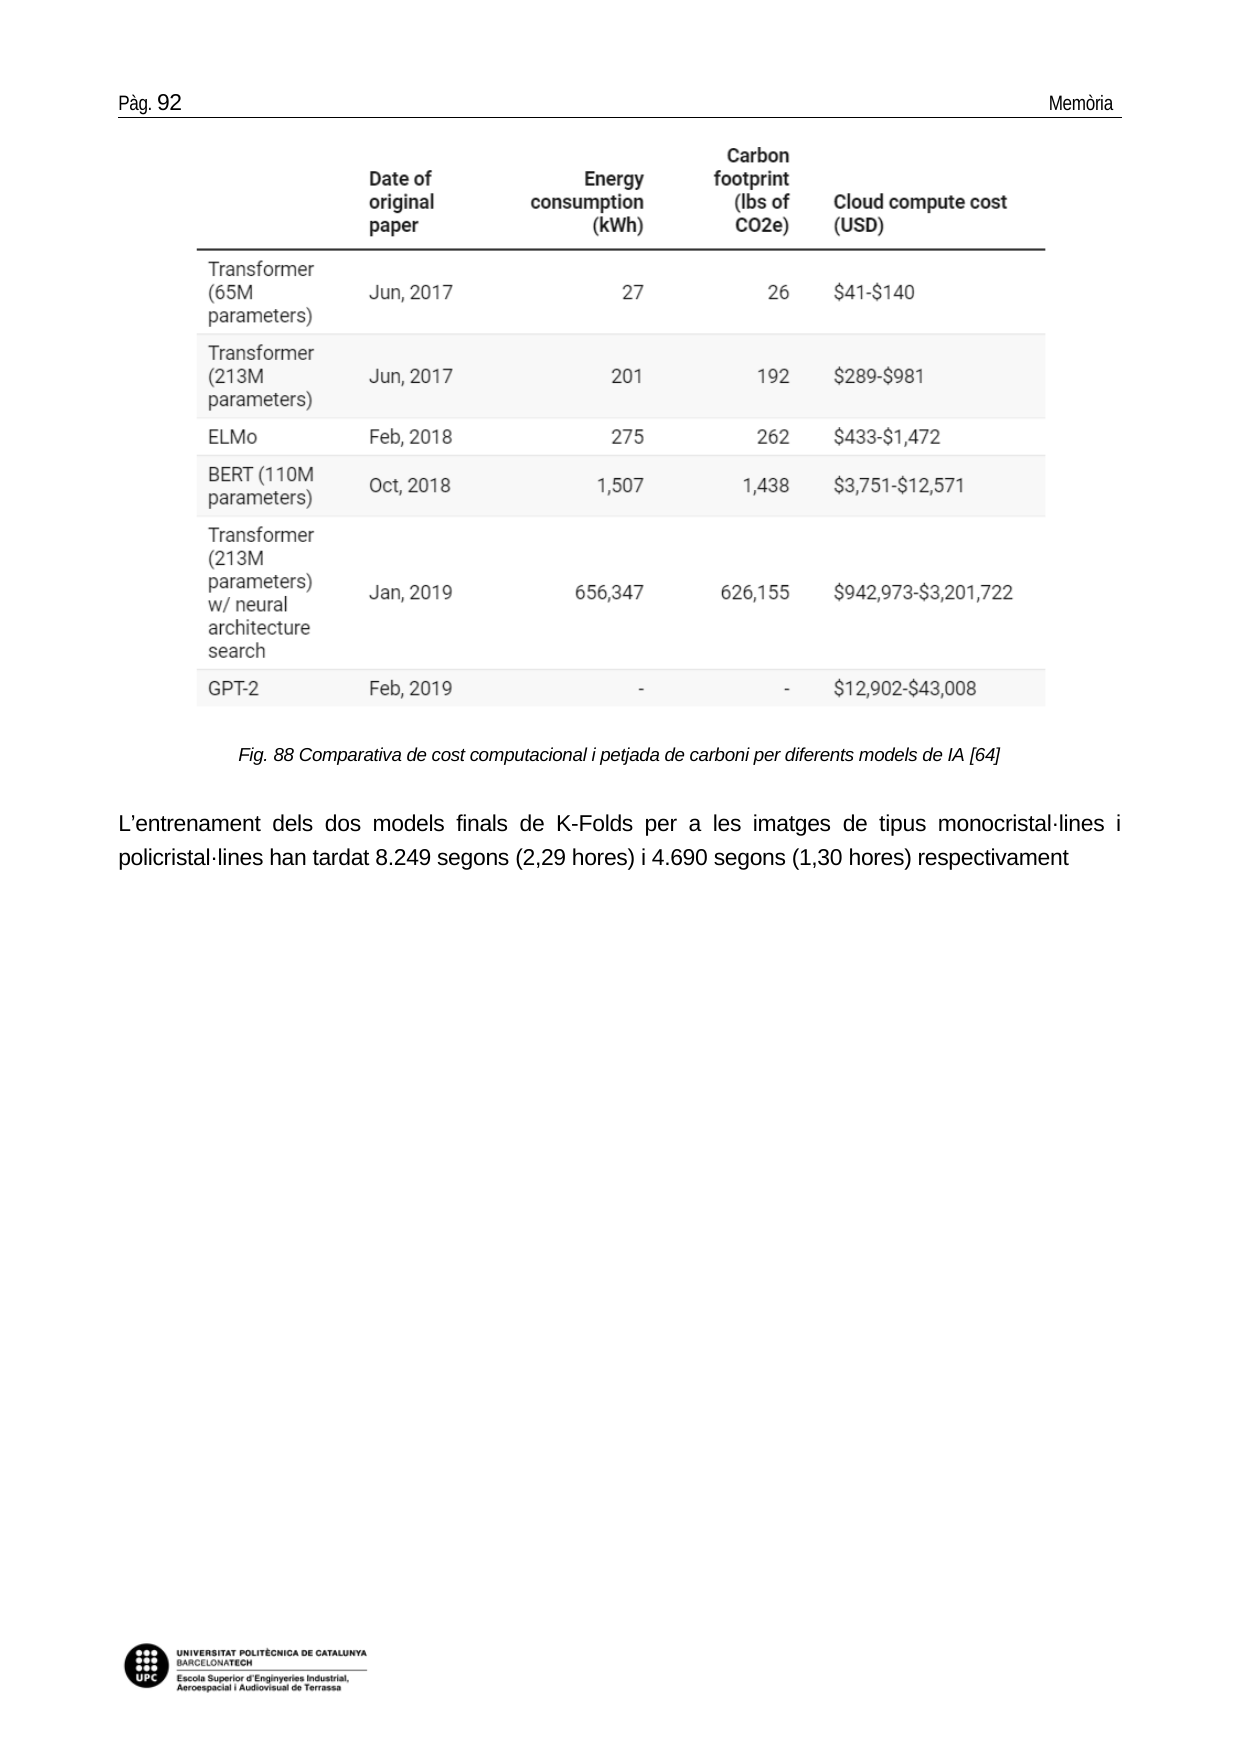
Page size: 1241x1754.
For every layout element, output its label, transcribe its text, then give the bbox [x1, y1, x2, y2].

picture [188, 147, 1052, 724]
text L’entrenament dels dos models finals de K-Folds per a les imatges de tipus monocristal·lines i policristal·lines han tardat 8.249 segons (2,29 hores) i 4.690 segons (1,30 hores) respectivament [118, 810, 1122, 870]
text Fig. 88 Comparativa de cost computacional i petjada de carboni per diferents models de IA [64] [118, 744, 1122, 766]
picture [118, 1634, 374, 1702]
